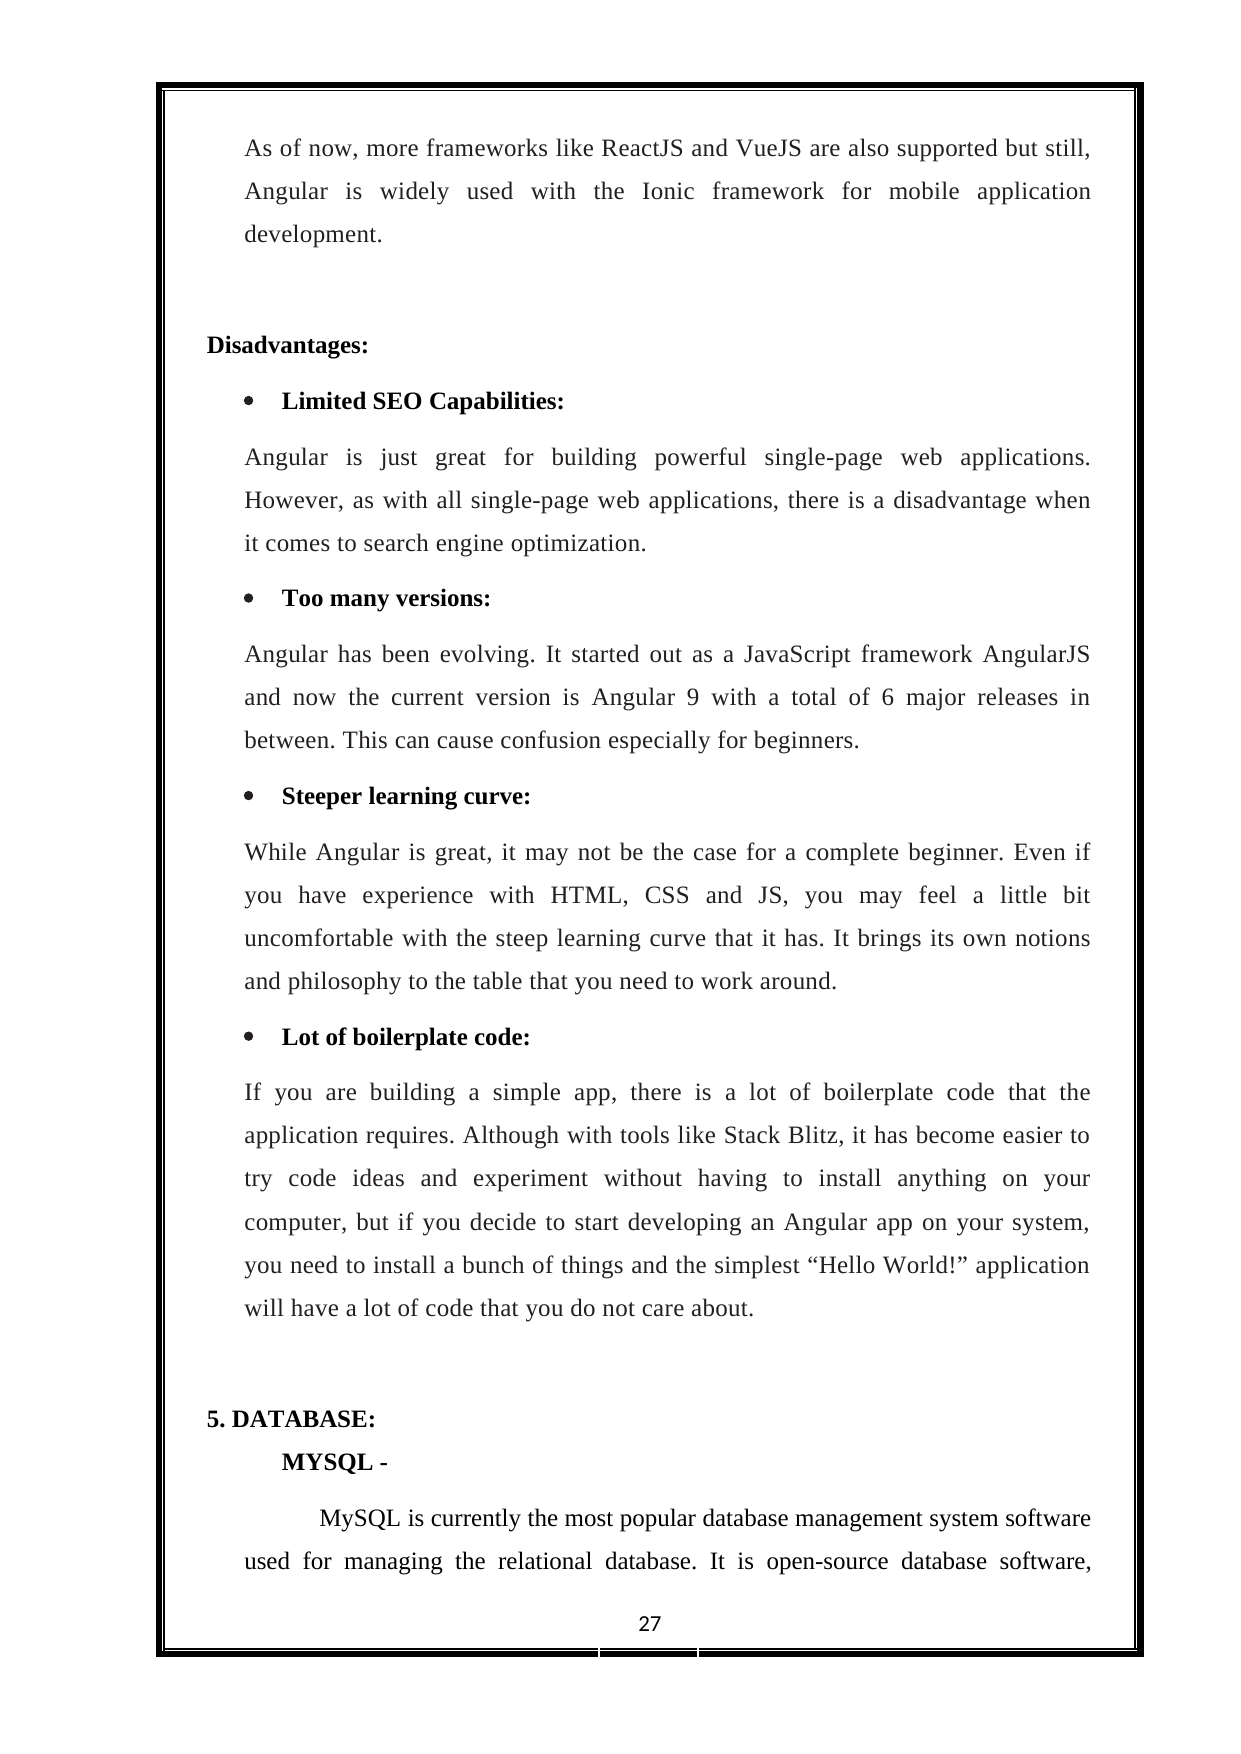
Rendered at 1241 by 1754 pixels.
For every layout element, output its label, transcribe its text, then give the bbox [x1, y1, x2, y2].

text Angular has been evolving. It started out as a JavaScript framework AngularJS and now the current version is Angular 9 with a total of 6 major releases in between. This can cause confusion especially for beginners. [244, 639, 1093, 754]
list Lot of boilerplate code: [244, 1022, 1093, 1050]
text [244, 1503, 1093, 1546]
text 5. DATABASE: [207, 1404, 1093, 1433]
list Steeper learning curve: [244, 781, 1093, 810]
text Angular is just great for building powerful single-page web applications. However, as with all single-page web applications, there is a disadvantage when it comes to search engine optimization. [244, 442, 1093, 557]
text While Angular is great, it may not be the case for a complete beginner. Even if you have experience with HTML, CSS and JS, you may feel a little bit uncomfortable with the steep learning curve that it has. It brings its own notions and philosophy to the table that you need to work around. [244, 837, 1093, 995]
list Limited SEO Capabilities: [244, 386, 1093, 415]
text MYSQL - [244, 1447, 1093, 1476]
text Disadvantages: [207, 330, 1093, 359]
text If you are building a simple app, there is a lot of boilerplate code that the application requires. Although with tools like Stack Blitz, it has become easier to try code ideas and experiment without having to install anything on your computer, but if you decide to start developing an Angular app on your system, you need to install a bunch of things and the simplest “Hello World!” application will have a lot of code that you do not care about. [244, 1077, 1093, 1322]
text As of now, more frameworks like ReactJS and VueJS are also supported but still, Angular is widely used with the Ionic framework for mobile application development. [244, 133, 1093, 248]
list Too many versions: [244, 583, 1093, 612]
